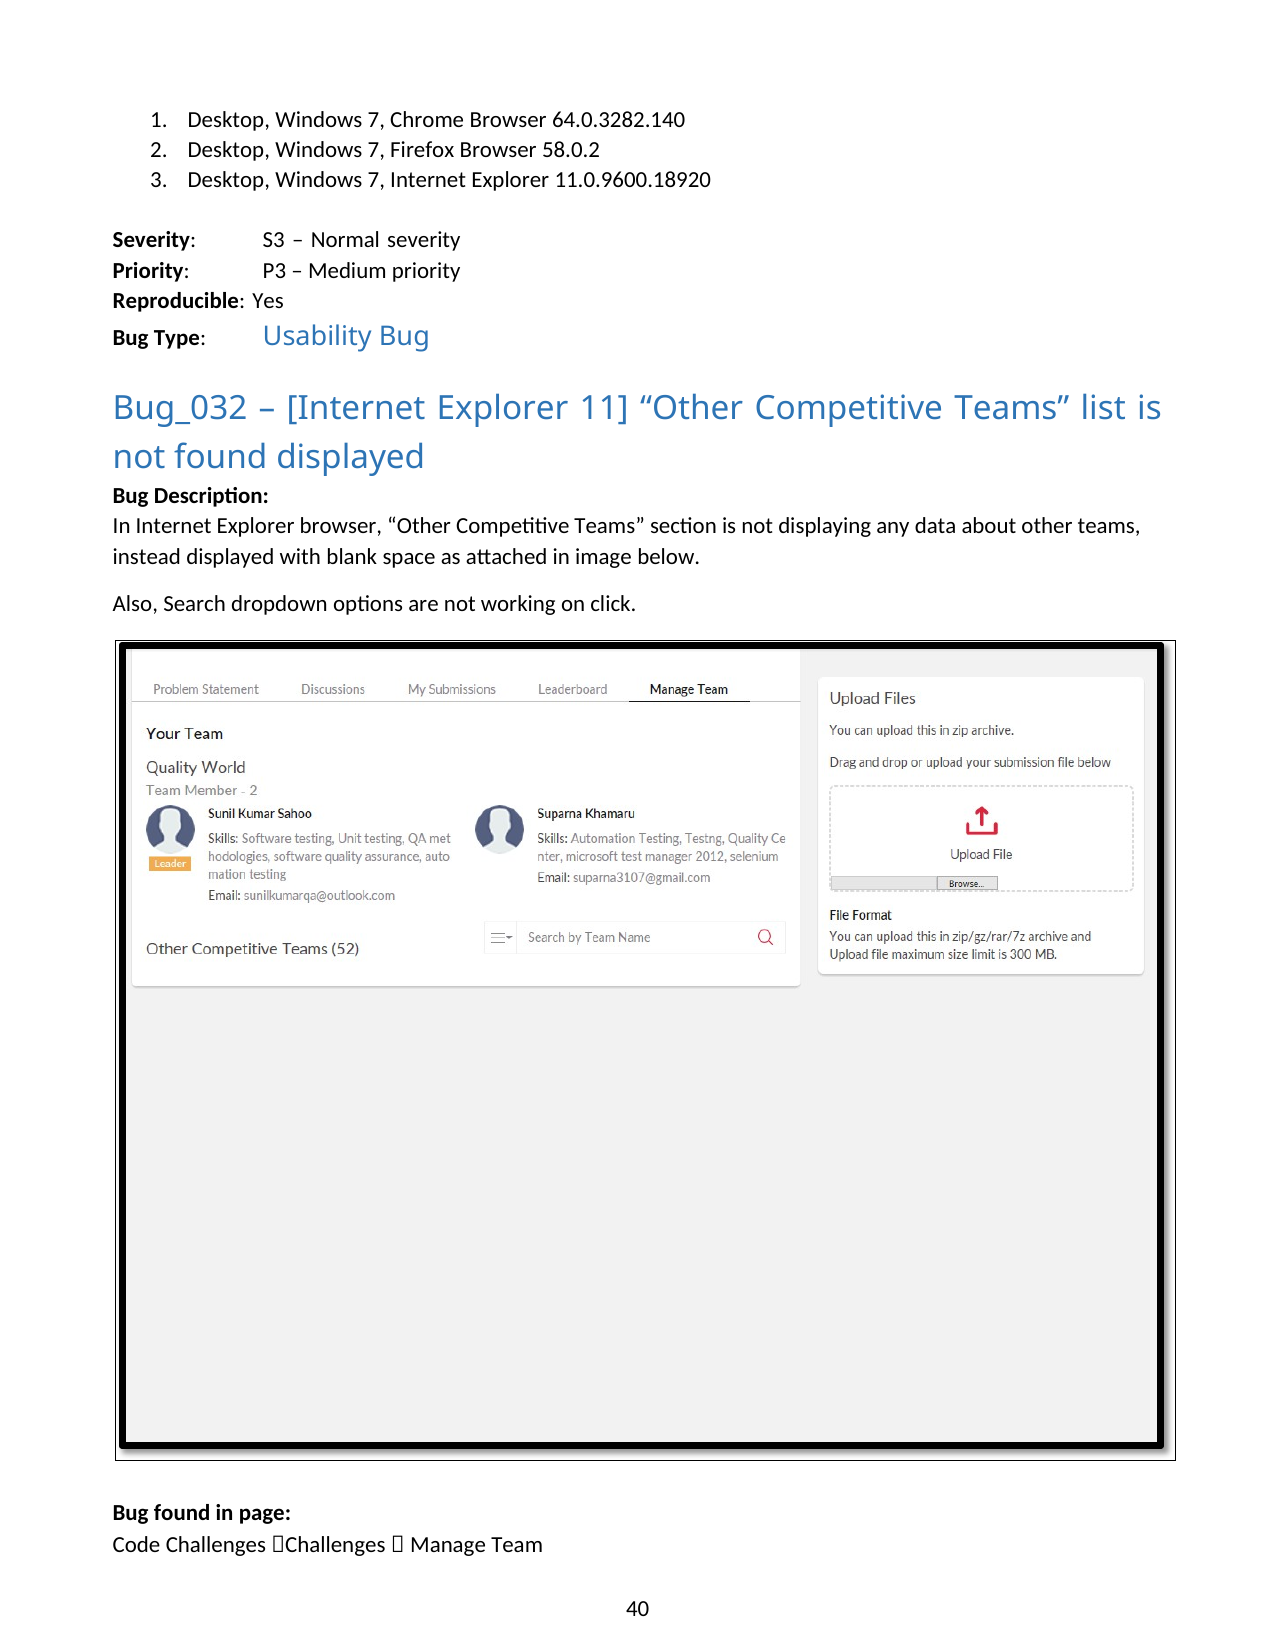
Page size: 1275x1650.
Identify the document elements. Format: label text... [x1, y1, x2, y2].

picture [116, 641, 1175, 1460]
text Severity: S3 – Normal severity Priority: P3 – Medium priority Reproducible: Yes [112, 226, 461, 314]
list Desktop, Windows 7, Chrome Browser 64.0.3282.140 [150, 105, 1177, 133]
text Also, Search dropdown options are not working on click. [112, 589, 1177, 617]
list Desktop, Windows 7, Internet Explorer 11.0.9600.18920 [150, 165, 1177, 193]
subtitle Bug found in page: [112, 1498, 1177, 1526]
subtitle Bug_032 – [Internet Explorer 11] “Other Competitive Teams” list is not found displayed [112, 384, 1163, 478]
text Bug Type: Usability Bug [112, 316, 1177, 353]
subtitle Bug Description: [112, 482, 1177, 509]
text In Internet Explorer browser, “Other Competitive Teams” section is not displaying any data about other teams, instead displayed with blank space as attached in image below. [112, 512, 1145, 570]
text Code Challenges Challenges  Manage Team [112, 1528, 1177, 1559]
list Desktop, Windows 7, Firefox Browser 58.0.2 [150, 135, 1177, 163]
